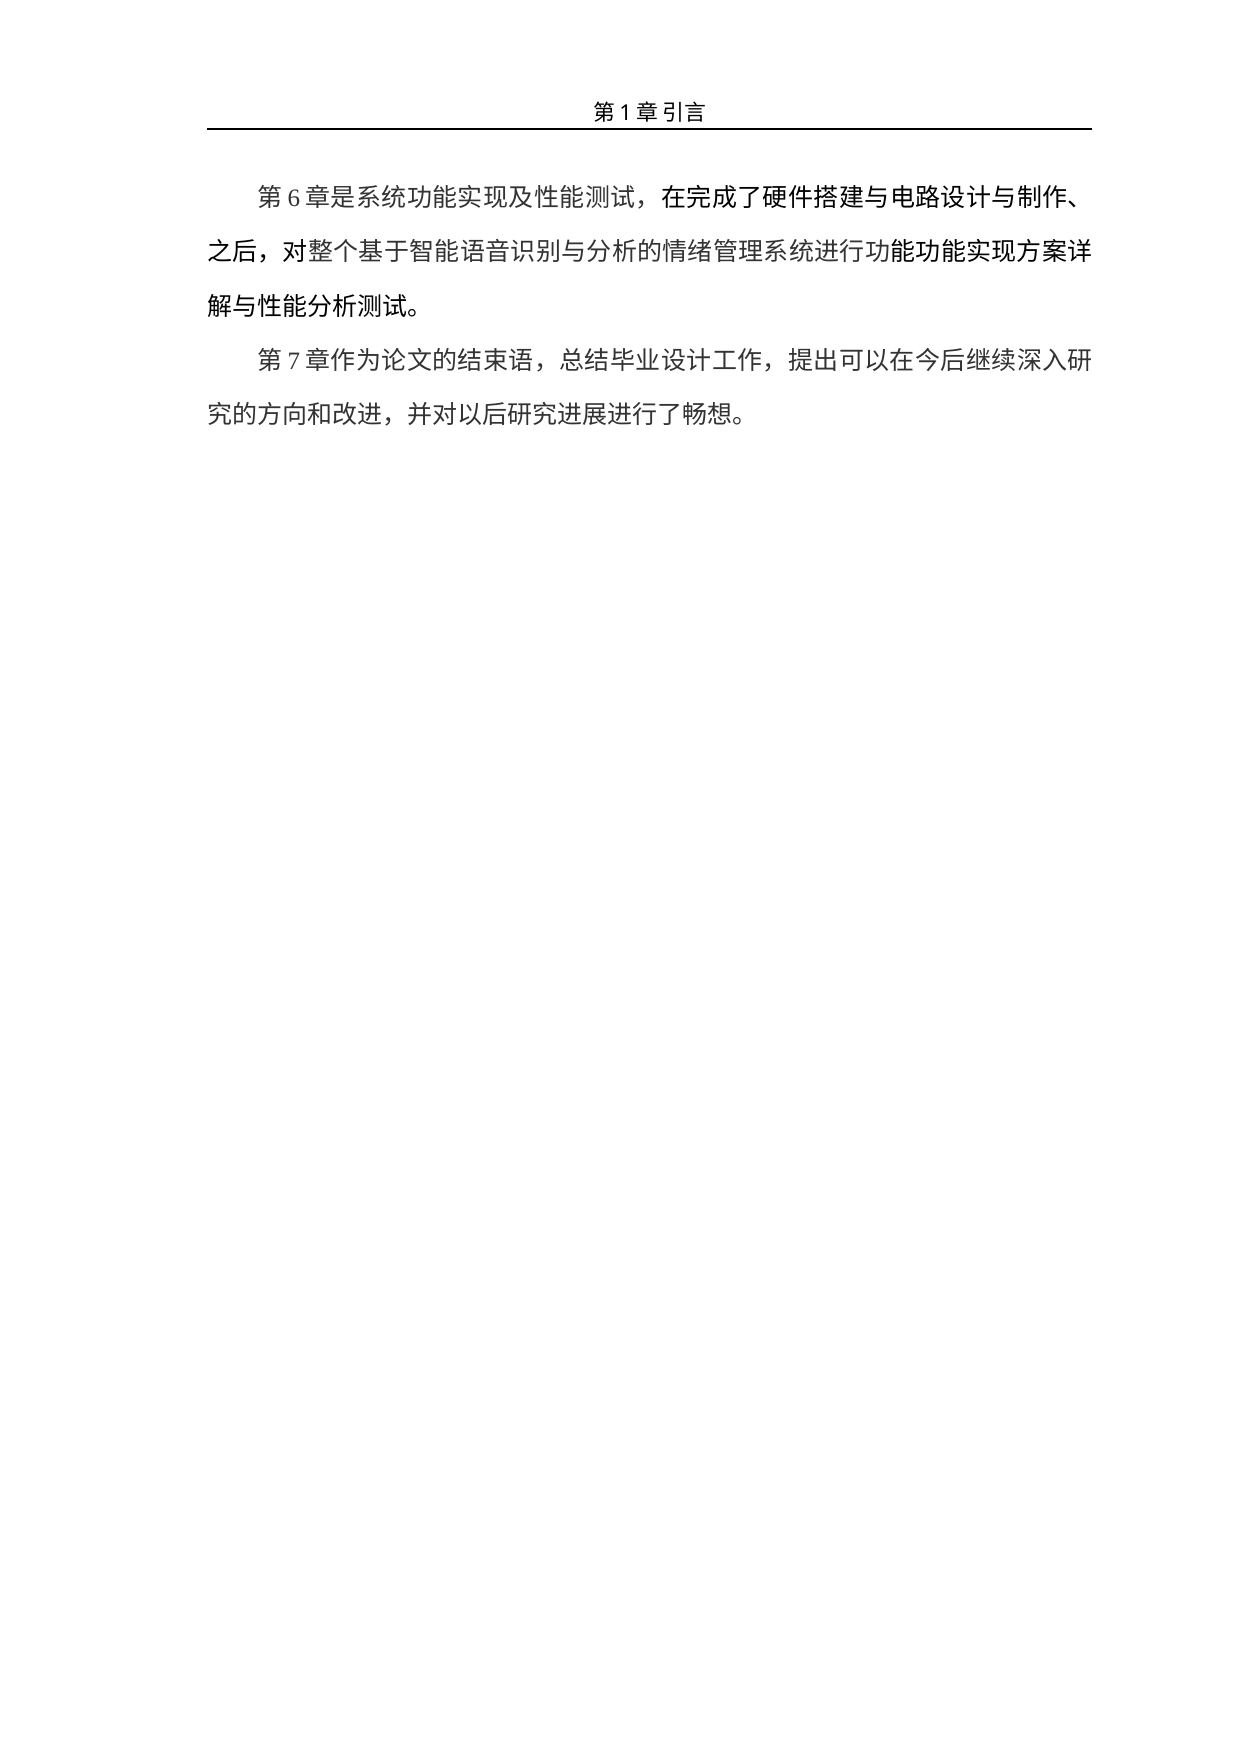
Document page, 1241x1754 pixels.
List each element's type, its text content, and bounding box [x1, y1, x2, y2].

list 第7章作为论文的结束语，总结毕业设计工作，提出可以在今后继续深入研究的方向和改进，并对以后研究进展进行了畅想。 [207, 340, 1092, 431]
text 第6章是系统功能实现及性能测试，在完成了硬件搭建与电路设计与制作、之后，对整个基于智能语音识别与分析的情绪管理系统进行功能功能实现方案详解与性能分析测试。 [207, 177, 1092, 322]
